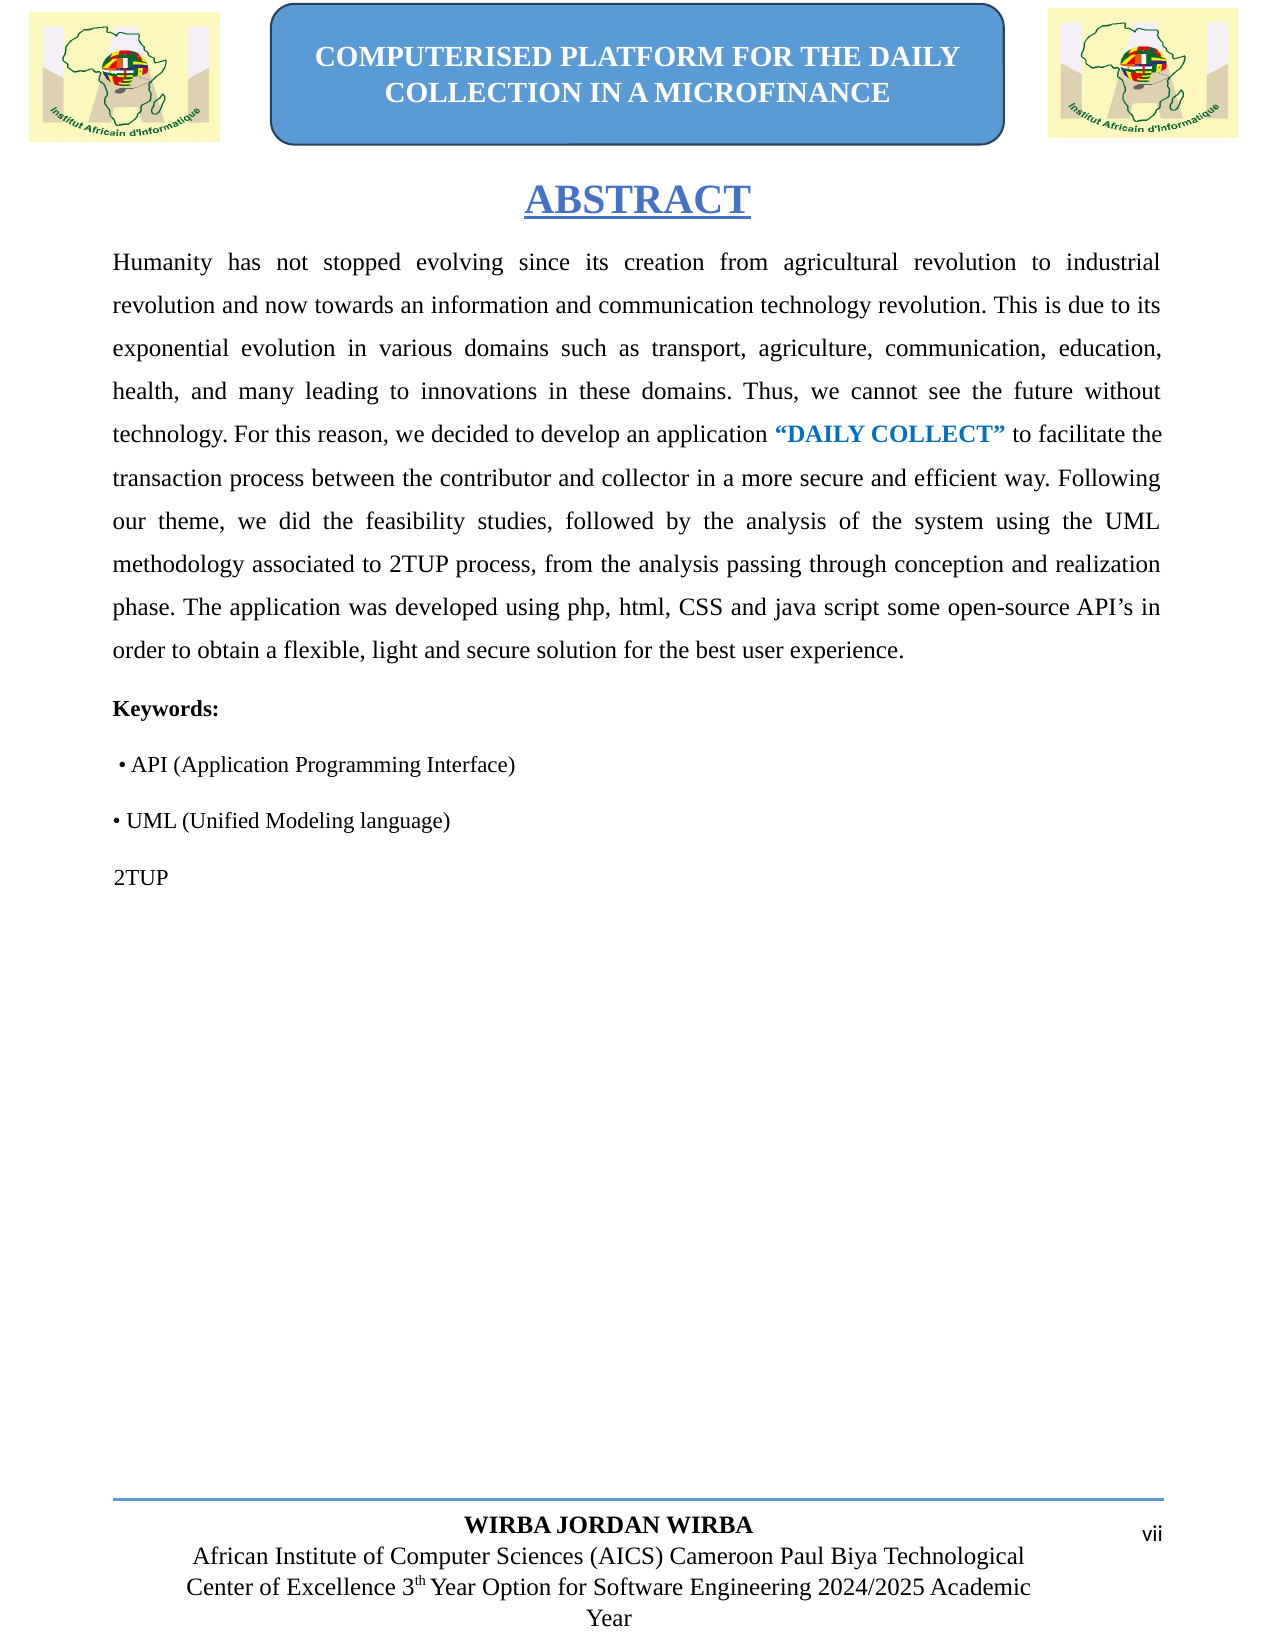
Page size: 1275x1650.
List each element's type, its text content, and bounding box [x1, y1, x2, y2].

picture [1047, 8, 1239, 138]
text • API (Application Programming Interface) [112, 751, 1162, 778]
text • UML (Unified Modeling language) [112, 807, 1162, 834]
subtitle ABSTRACT [112, 175, 1162, 223]
text Humanity has not stopped evolving since its creation from agricultural revolution to industrial revolution and now towards an information and communication technology revolution. This is due to its exponential evolution in various domains such as transport, agriculture, communication, education, health, and many leading to innovations in these domains. Thus, we cannot see the future without technology. For this reason, we decided to develop an application “DAILY COLLECT” to facilitate the transaction process between the contributor and collector in a more secure and efficient way. Following our theme, we did the feasibility studies, followed by the analysis of the system using the UML methodology associated to 2TUP process, from the analysis passing through conception and realization phase. The application was developed using php, html, CSS and java script some open-source API’s in order to obtain a flexible, light and secure solution for the best user experience. [112, 247, 1162, 664]
picture [29, 12, 220, 142]
list 2TUP [114, 863, 1162, 890]
text Keywords: [112, 695, 1162, 721]
